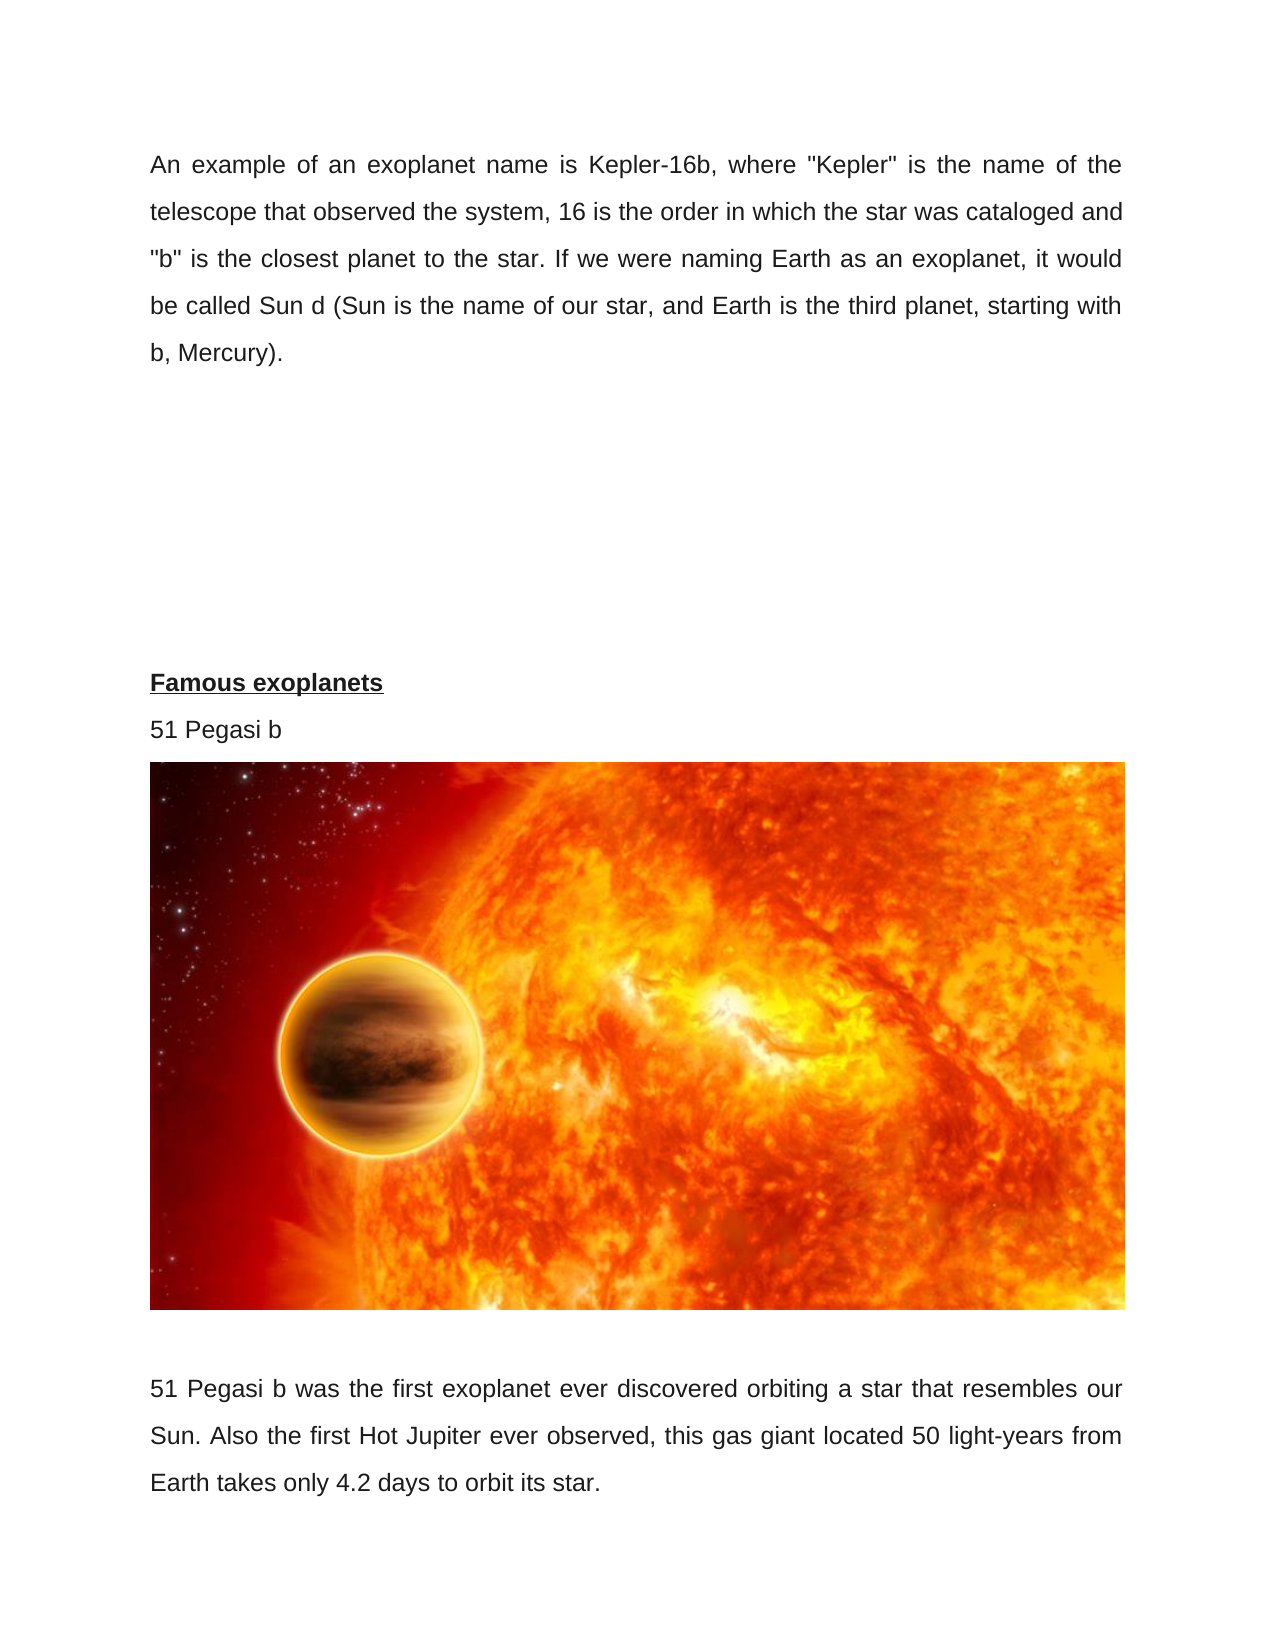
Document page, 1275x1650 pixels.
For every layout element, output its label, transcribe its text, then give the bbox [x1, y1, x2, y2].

text Famous exoplanets [150, 668, 1125, 697]
text An example of an exoplanet name is Kepler-16b, where "Kepler" is the name of the telescope that observed the system, 16 is the order in which the star was cataloged and "b" is the closest planet to the star. If we were naming Earth as an exoplanet, it would be called Sun d (Sun is the name of our star, and Earth is the third planet, starting with b, Mercury). [150, 150, 1125, 367]
text 51 Pegasi b [150, 715, 1125, 744]
text 51 Pegasi b was the first exoplanet ever discovered orbiting a star that resembles our Sun. Also the first Hot Jupiter ever observed, this gas giant located 50 light-years from Earth takes only 4.2 days to orbit its star. [150, 1374, 1125, 1497]
picture [150, 762, 1125, 1310]
